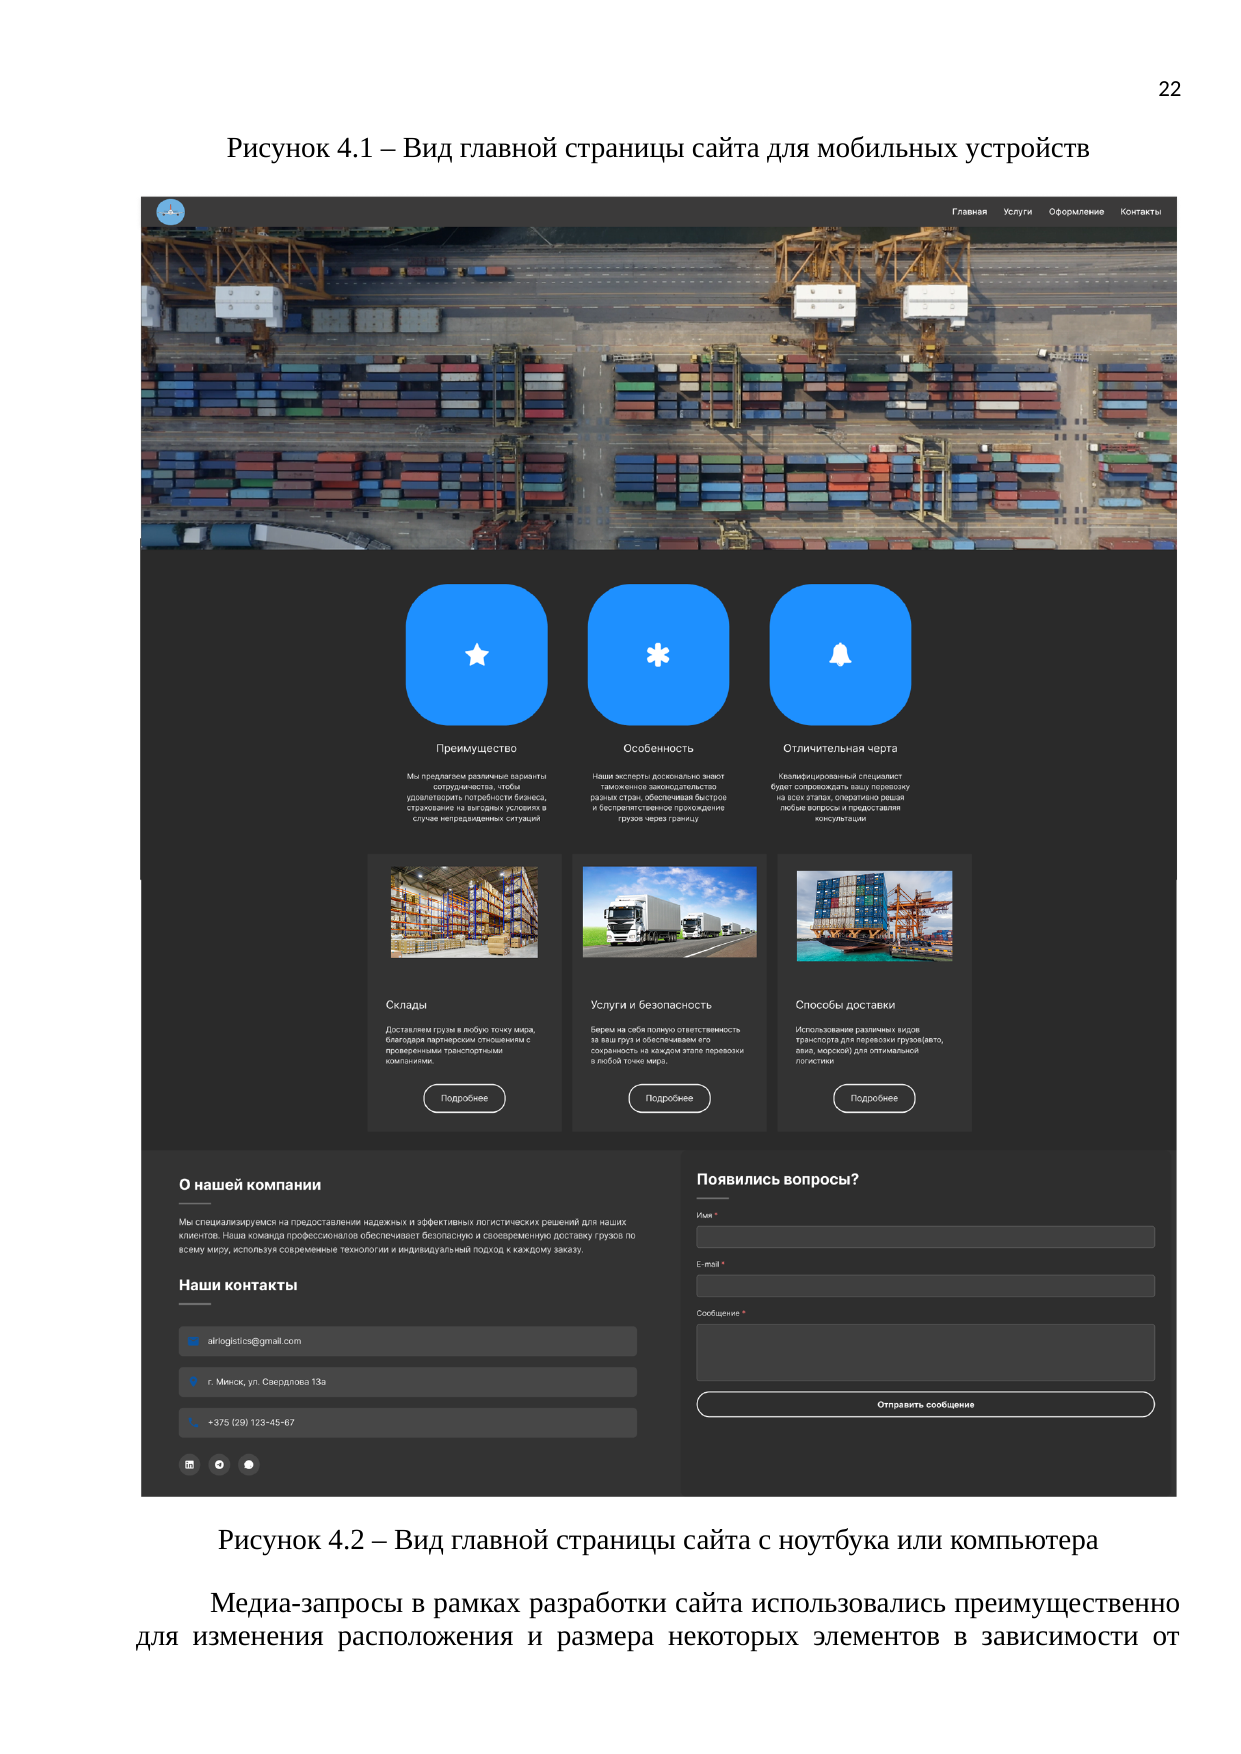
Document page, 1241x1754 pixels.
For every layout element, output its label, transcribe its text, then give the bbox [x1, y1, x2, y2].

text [136, 1585, 1181, 1652]
text Рисунок 4.2 – Вид главной страницы сайта с ноутбука или компьютера [136, 1522, 1181, 1556]
picture [135, 192, 1182, 1497]
text Рисунок 4.1 – Вид главной страницы сайта для мобильных устройств [136, 130, 1181, 163]
